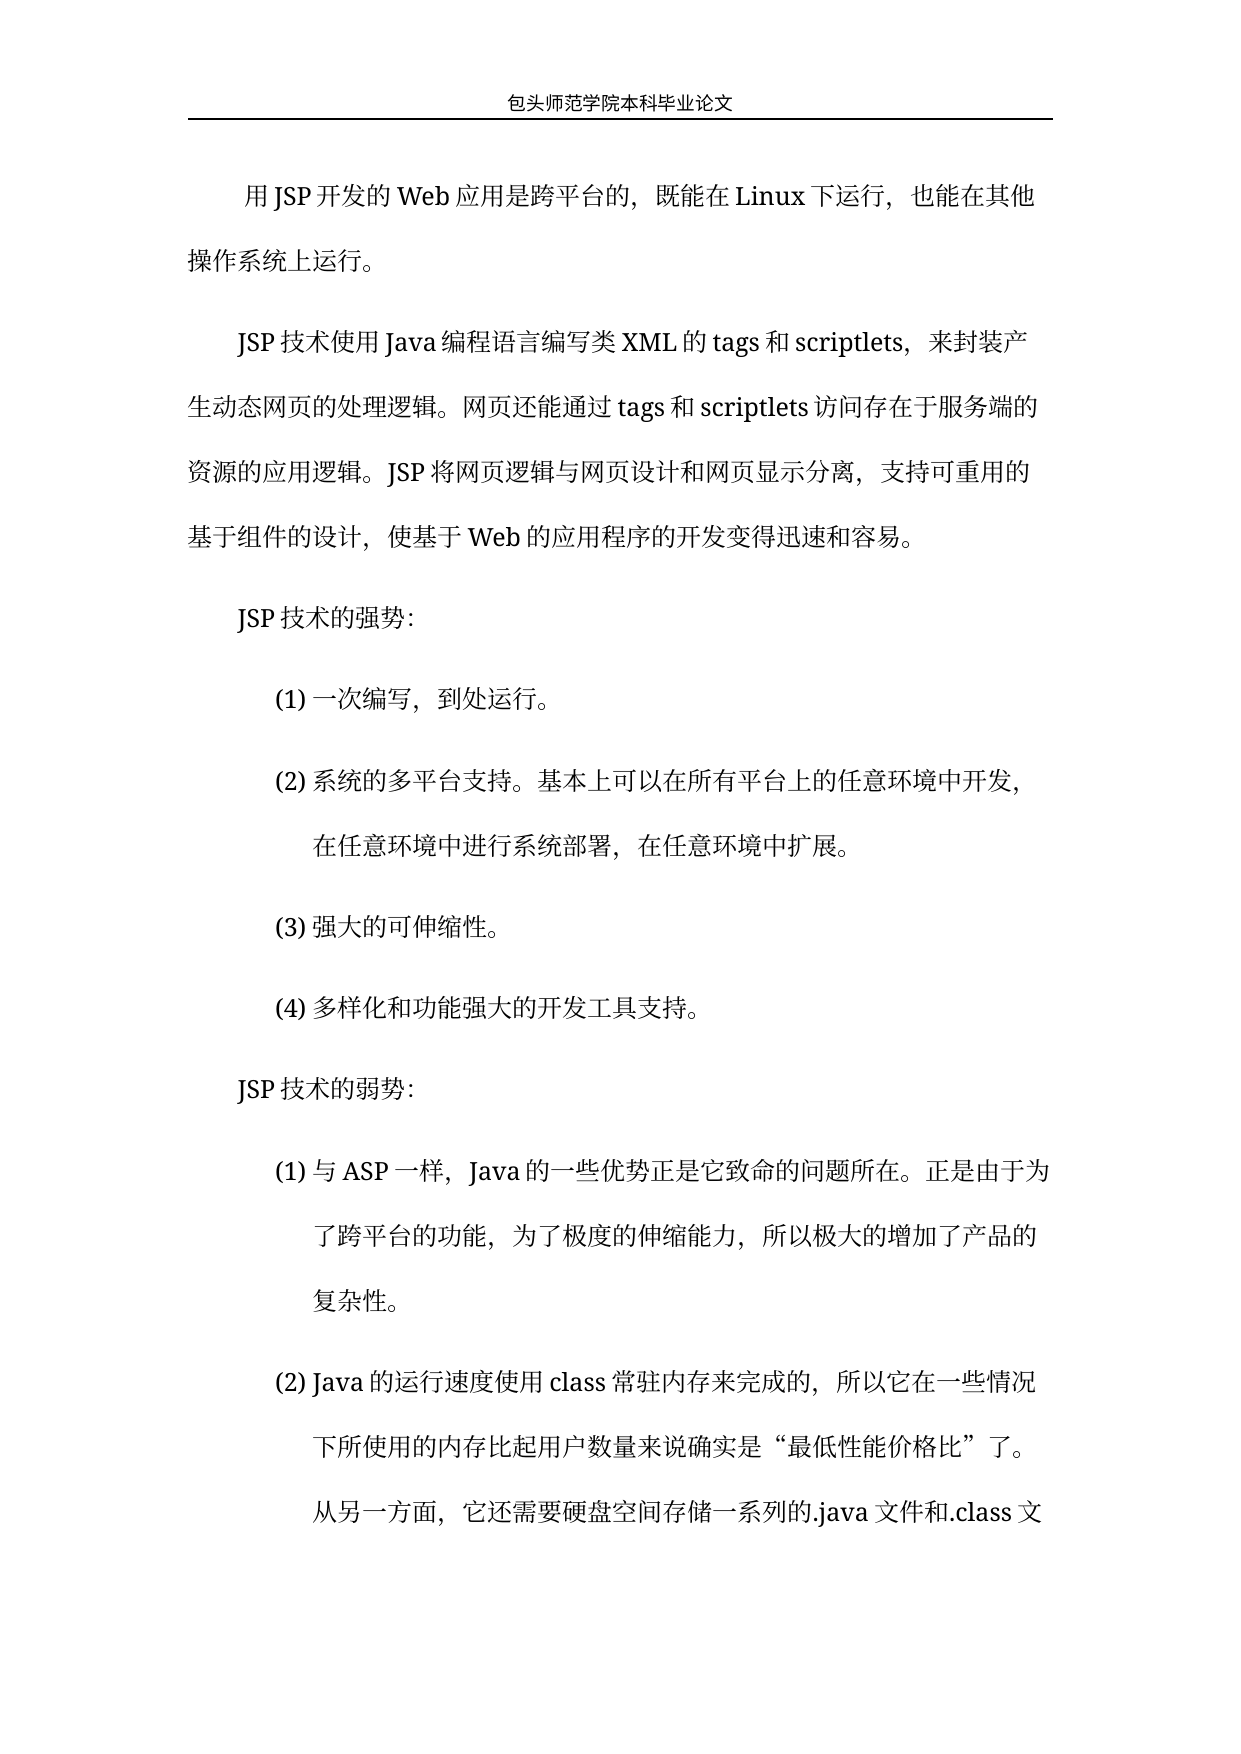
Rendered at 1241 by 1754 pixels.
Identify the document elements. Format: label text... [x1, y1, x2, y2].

list 强大的可伸缩性。 [275, 893, 1053, 958]
text JSP技术使用Java编程语言编写类XML的tags和scriptlets，来封装产生动态网页的处理逻辑。网页还能通过tags和scriptlets访问存在于服务端的资源的应用逻辑。JSP将网页逻辑与网页设计和网页显示分离，支持可重用的基于组件的设计，使基于Web的应用程序的开发变得迅速和容易。 [187, 308, 1053, 568]
list 多样化和功能强大的开发工具支持。 [275, 974, 1053, 1039]
list 一次编写，到处运行。 [275, 666, 1053, 731]
text 用JSP开发的Web应用是跨平台的，既能在Linux下运行，也能在其他操作系统上运行。 [187, 162, 1053, 292]
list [275, 1348, 1053, 1543]
list 与ASP一样，Java的一些优势正是它致命的问题所在。正是由于为 了跨平台的功能，为了极度的伸缩能力，所以极大的增加了产品的复杂性。 [275, 1137, 1053, 1332]
text JSP技术的弱势： [187, 1056, 1053, 1121]
text JSP技术的强势： [187, 584, 1053, 649]
list 系统的多平台支持。基本上可以在所有平台上的任意环境中开发，在任意环境中进行系统部署，在任意环境中扩展。 [275, 747, 1053, 877]
